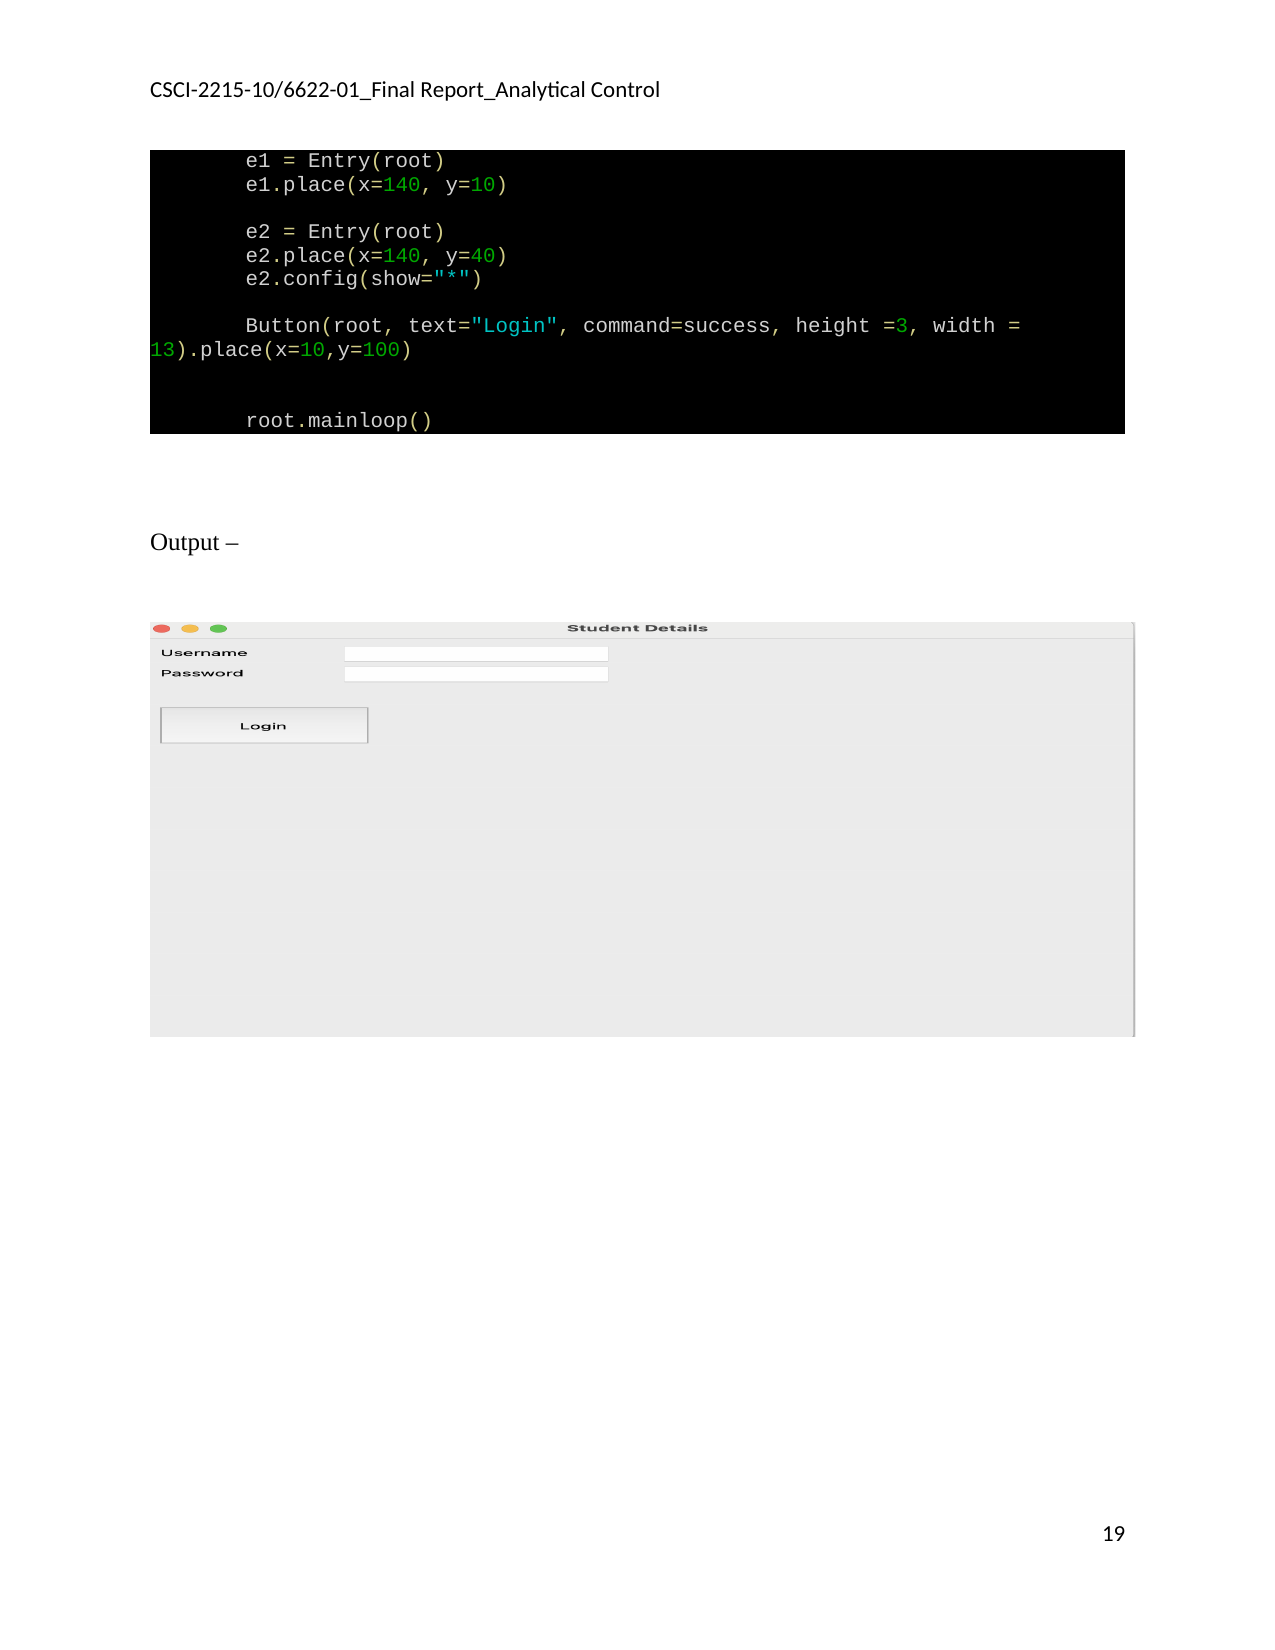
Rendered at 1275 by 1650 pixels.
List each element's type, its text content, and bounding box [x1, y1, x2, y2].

text root.mainloop() [150, 410, 1125, 434]
text e2 = Entry(root) [150, 221, 1125, 244]
text Output – [150, 527, 1125, 556]
picture [150, 622, 1136, 1037]
text e2.config(show="*") [150, 268, 1125, 292]
text e1.place(x=140, y=10) [150, 174, 1125, 197]
text e2.place(x=140, y=40) [150, 244, 1125, 268]
text e1 = Entry(root) [150, 150, 1125, 174]
text Button(root, text="Login", command=success, height =3, width = 13).place(x=10,y=100) [150, 316, 1125, 363]
